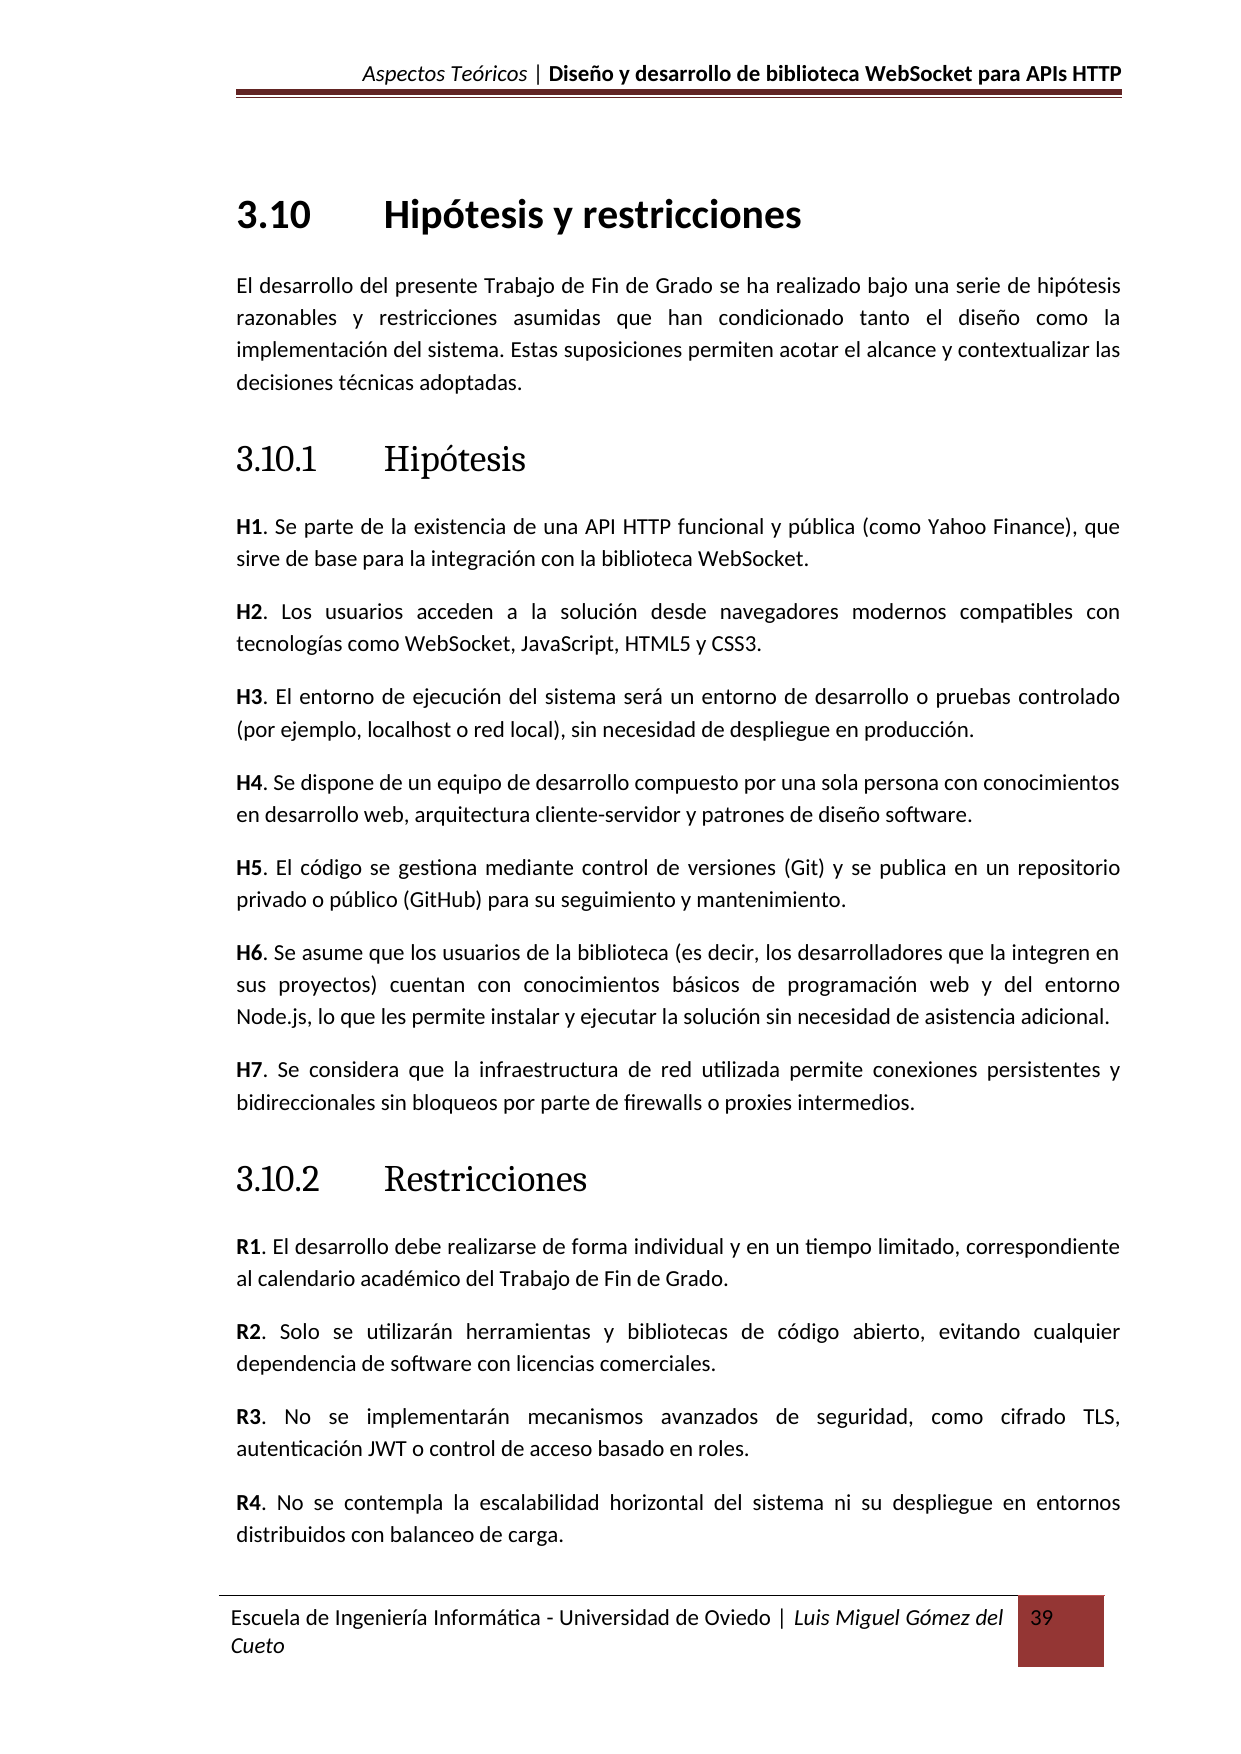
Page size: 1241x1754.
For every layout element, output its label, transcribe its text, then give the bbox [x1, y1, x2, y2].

subtitle Hipótesis y restricciones [236, 188, 1122, 239]
text H6. Se asume que los usuarios de la biblioteca (es decir, los desarrolladores que la integren en sus proyectos) cuentan con conocimientos básicos de programación web y del entorno Node.js, lo que les permite instalar y ejecutar la solución sin necesidad de asistencia adicional. [236, 938, 1122, 1031]
text R2. Solo se utilizarán herramientas y bibliotecas de código abierto, evitando cualquier dependencia de software con licencias comerciales. [236, 1317, 1122, 1377]
text H3. El entorno de ejecución del sistema será un entorno de desarrollo o pruebas controlado (por ejemplo, localhost o red local), sin necesidad de despliegue en producción. [236, 682, 1122, 743]
text R1. El desarrollo debe realizarse de forma individual y en un tiempo limitado, correspondiente al calendario académico del Trabajo de Fin de Grado. [236, 1232, 1122, 1292]
text El desarrollo del presente Trabajo de Fin de Grado se ha realizado bajo una serie de hipótesis razonables y restricciones asumidas que han condicionado tanto el diseño como la implementación del sistema. Estas suposiciones permiten acotar el alcance y contextualizar las decisiones técnicas adoptadas. [236, 271, 1122, 396]
subtitle Hipótesis [236, 437, 1122, 481]
text H1. Se parte de la existencia de una API HTTP funcional y pública (como Yahoo Finance), que sirve de base para la integración con la biblioteca WebSocket. [236, 512, 1122, 572]
subtitle Restricciones [236, 1157, 1122, 1201]
text H4. Se dispone de un equipo de desarrollo compuesto por una sola persona con conocimientos en desarrollo web, arquitectura cliente-servidor y patrones de diseño software. [236, 768, 1122, 828]
text R4. No se contempla la escalabilidad horizontal del sistema ni su despliegue en entornos distribuidos con balanceo de carga. [236, 1488, 1122, 1548]
text H5. El código se gestiona mediante control de versiones (Git) y se publica en un repositorio privado o público (GitHub) para su seguimiento y mantenimiento. [236, 853, 1122, 913]
text H2. Los usuarios acceden a la solución desde navegadores modernos compatibles con tecnologías como WebSocket, JavaScript, HTML5 y CSS3. [236, 597, 1122, 657]
text R3. No se implementarán mecanismos avanzados de seguridad, como cifrado TLS, autenticación JWT o control de acceso basado en roles. [236, 1402, 1122, 1463]
text H7. Se considera que la infraestructura de red utilizada permite conexiones persistentes y bidireccionales sin bloqueos por parte de firewalls o proxies intermedios. [236, 1056, 1122, 1116]
